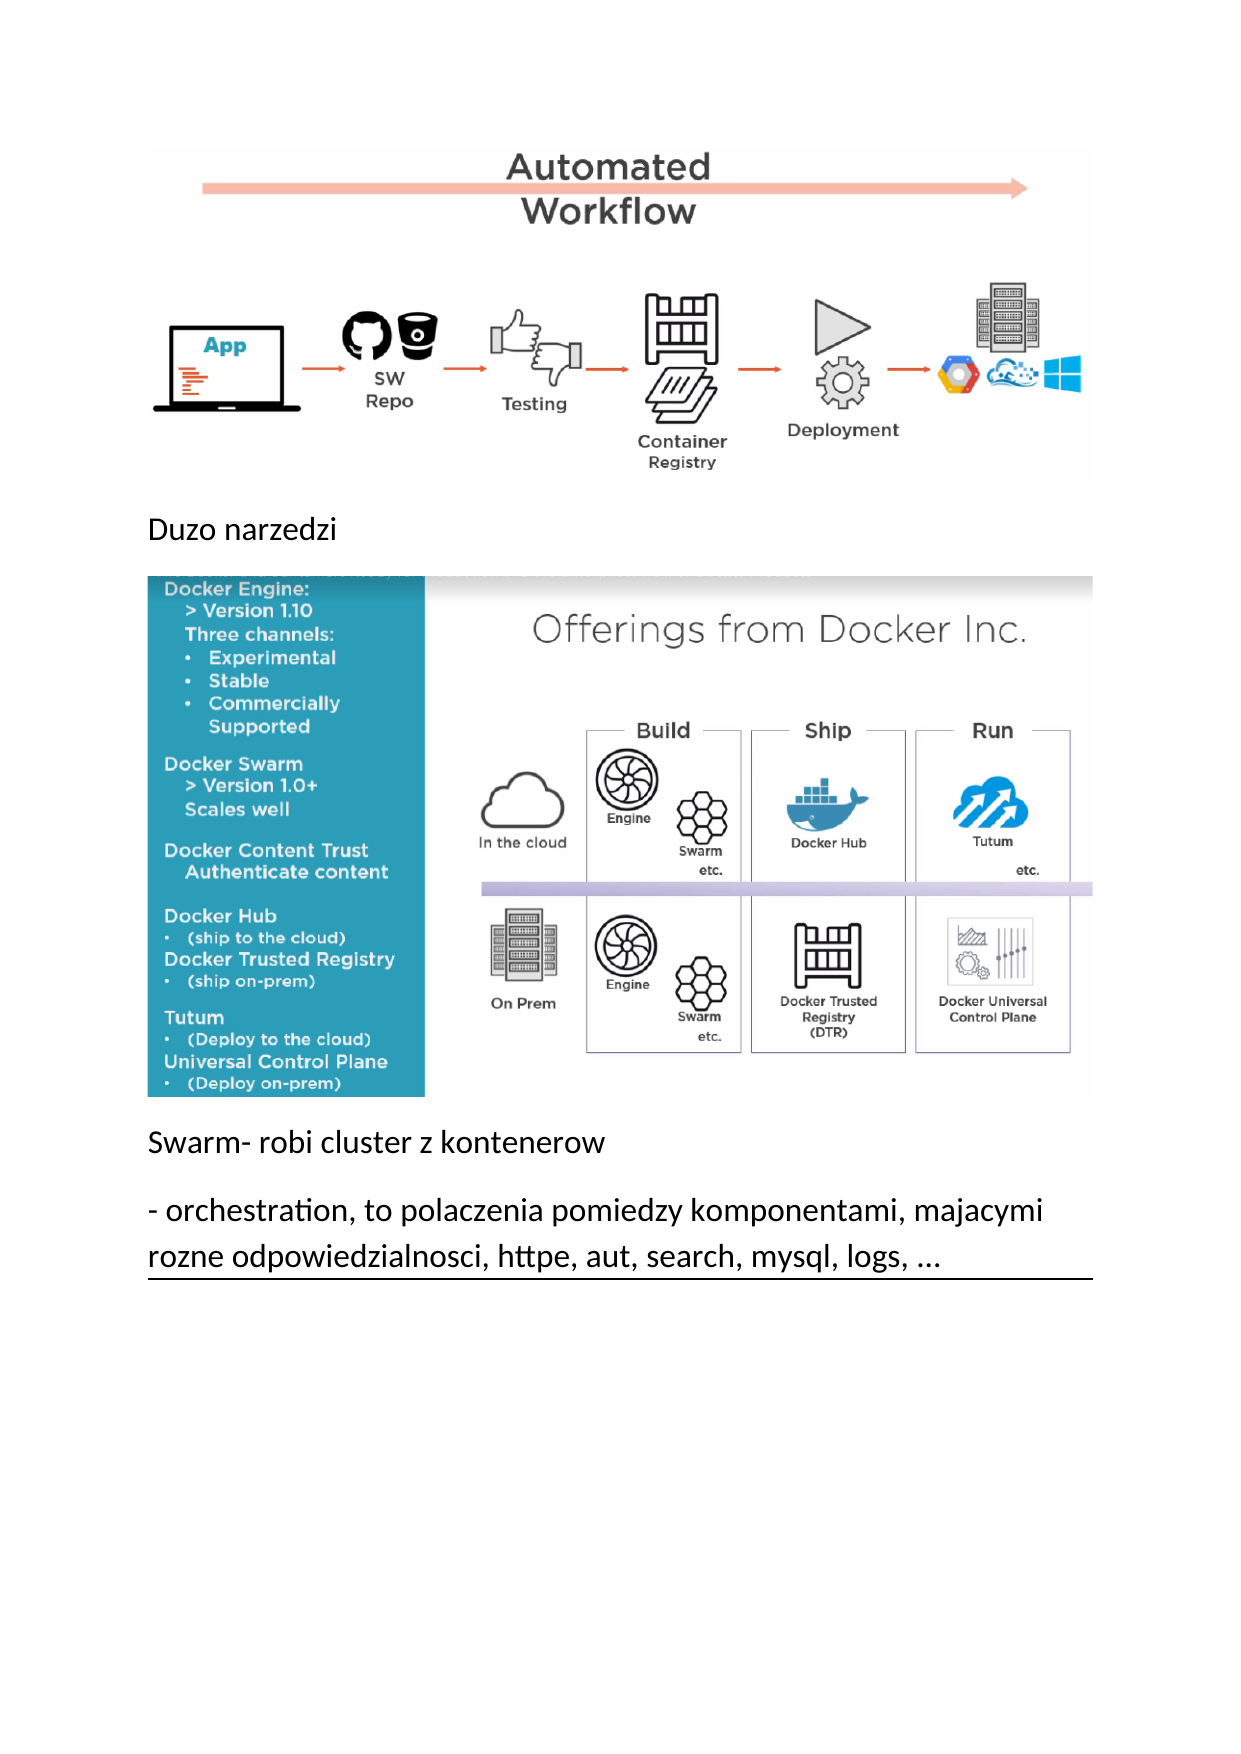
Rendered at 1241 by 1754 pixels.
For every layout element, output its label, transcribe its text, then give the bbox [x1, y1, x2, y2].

picture [147, 147, 1093, 484]
text - orchestration, to polaczenia pomiedzy komponentami, majacymi rozne odpowiedzialnosci, httpe, aut, search, mysql, logs, ... [148, 1189, 1093, 1278]
picture [147, 576, 1093, 1097]
text Duzo narzedzi [148, 508, 1093, 549]
text Swarm- robi cluster z kontenerow [148, 1121, 1093, 1162]
